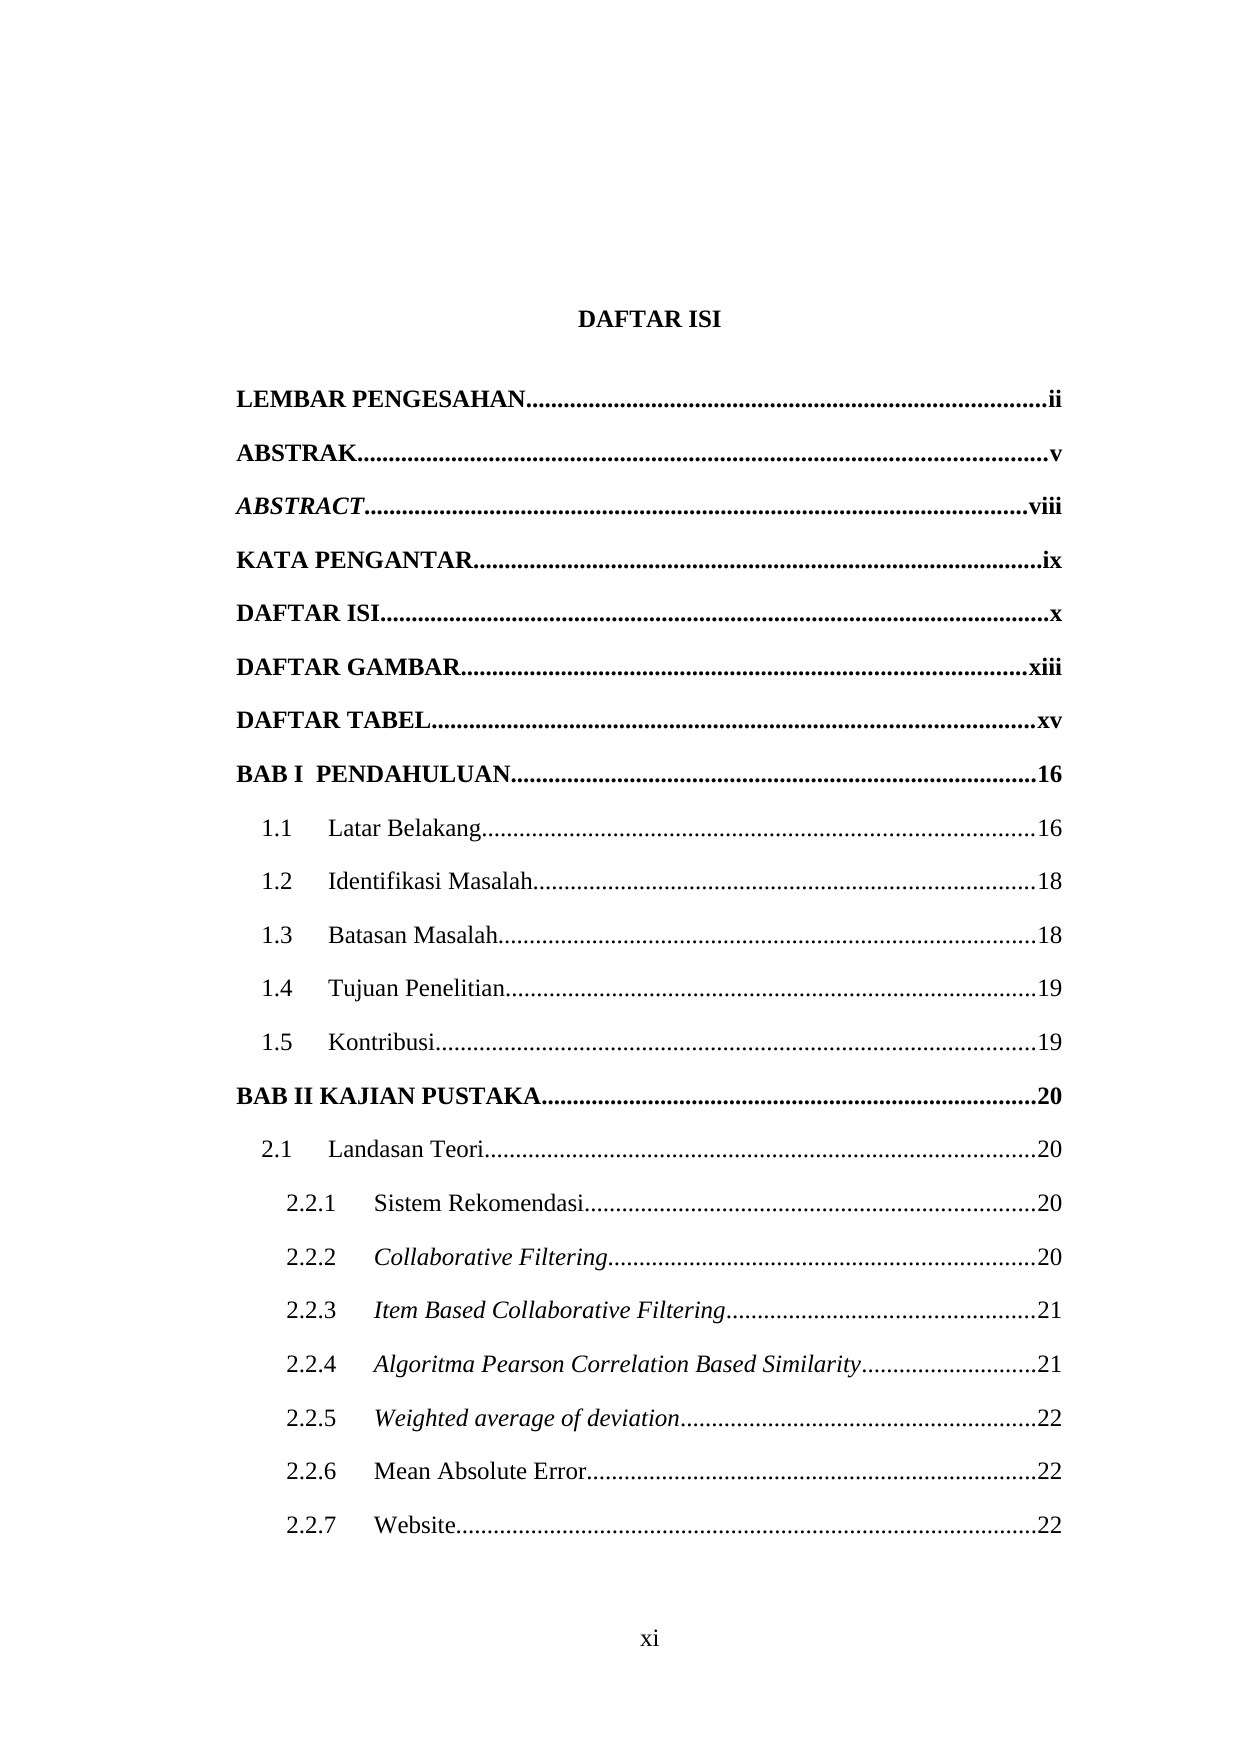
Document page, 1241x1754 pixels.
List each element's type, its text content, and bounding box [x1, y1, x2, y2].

subtitle DAFTAR ISI [236, 304, 1063, 333]
